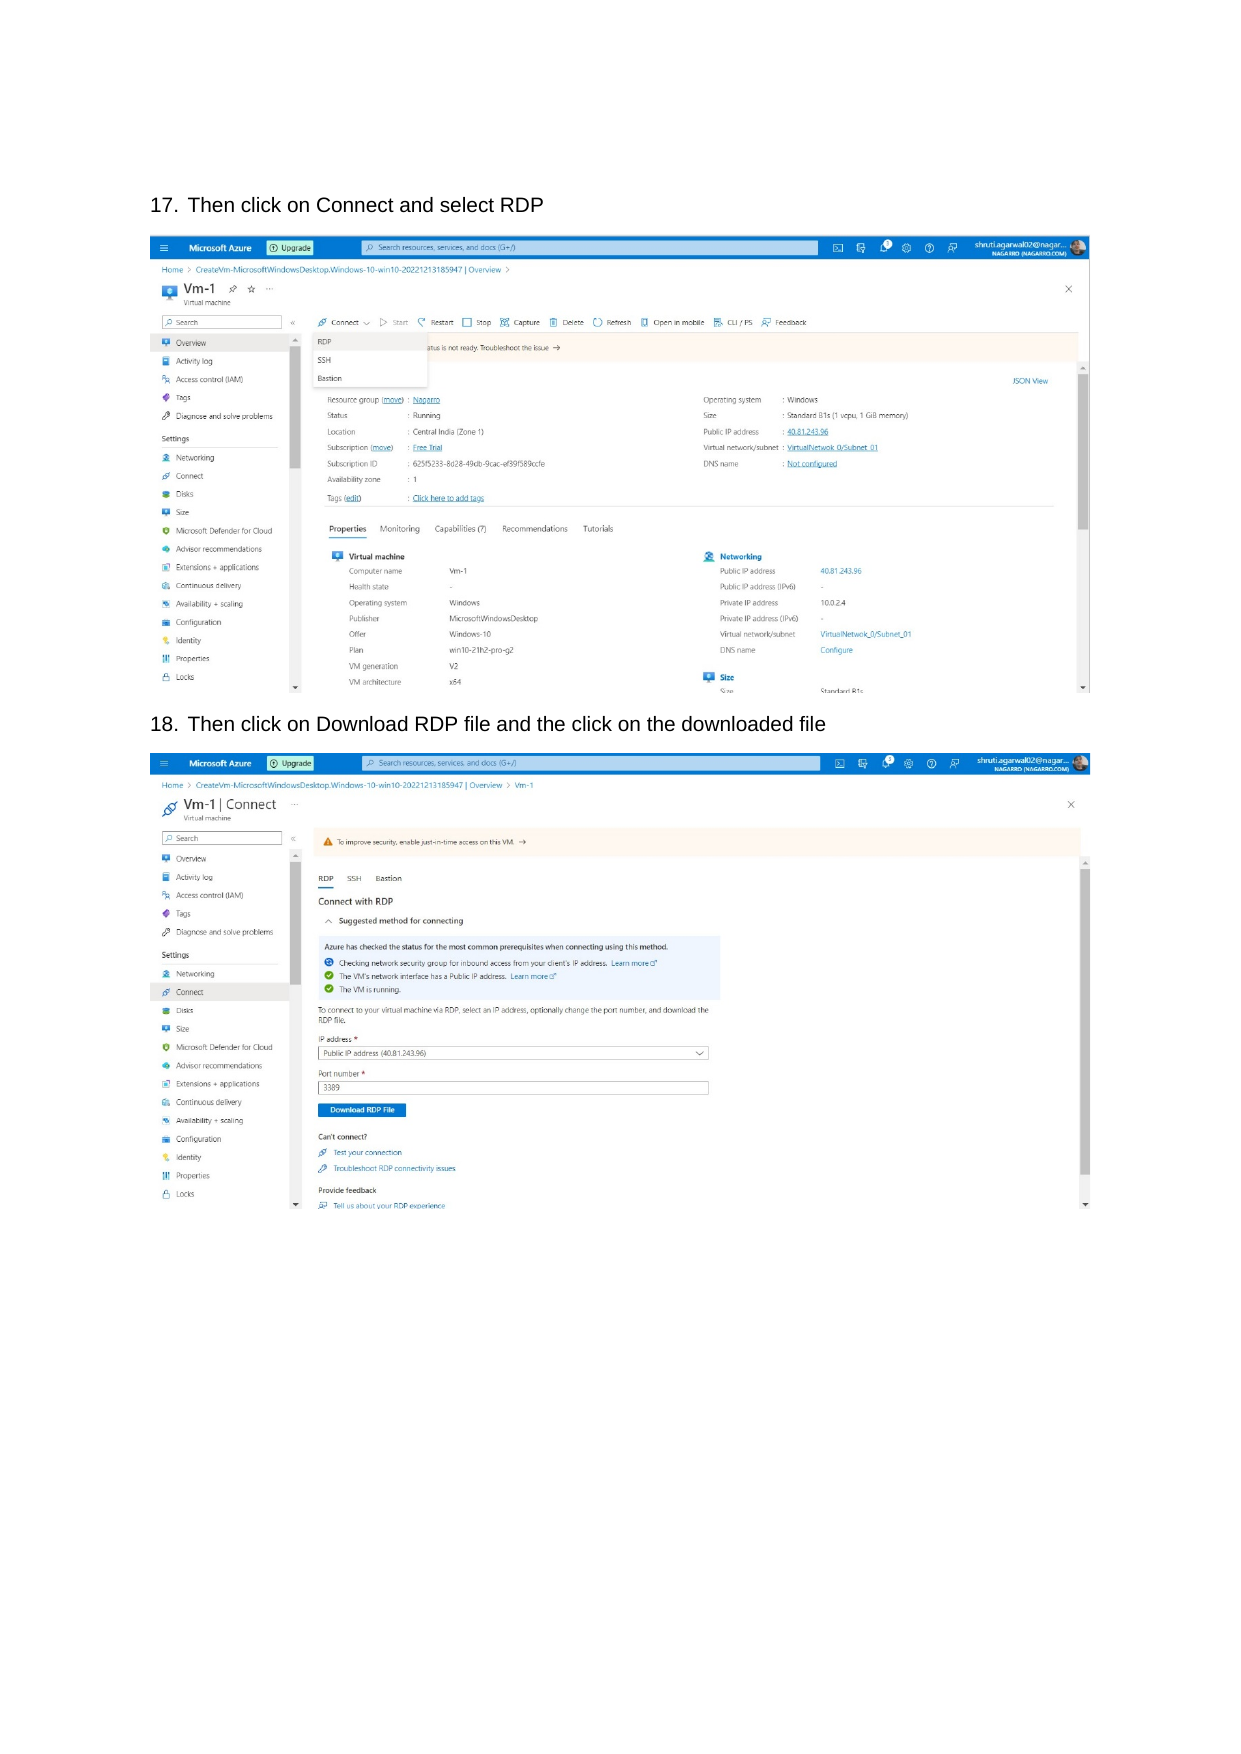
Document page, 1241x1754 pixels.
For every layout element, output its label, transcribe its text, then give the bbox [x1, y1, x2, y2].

list Then click on Download RDP file and the click on the downloaded file [150, 712, 1090, 736]
picture [150, 234, 1091, 693]
list Then click on Connect and select RDP [150, 192, 1090, 216]
picture [150, 753, 1091, 1209]
